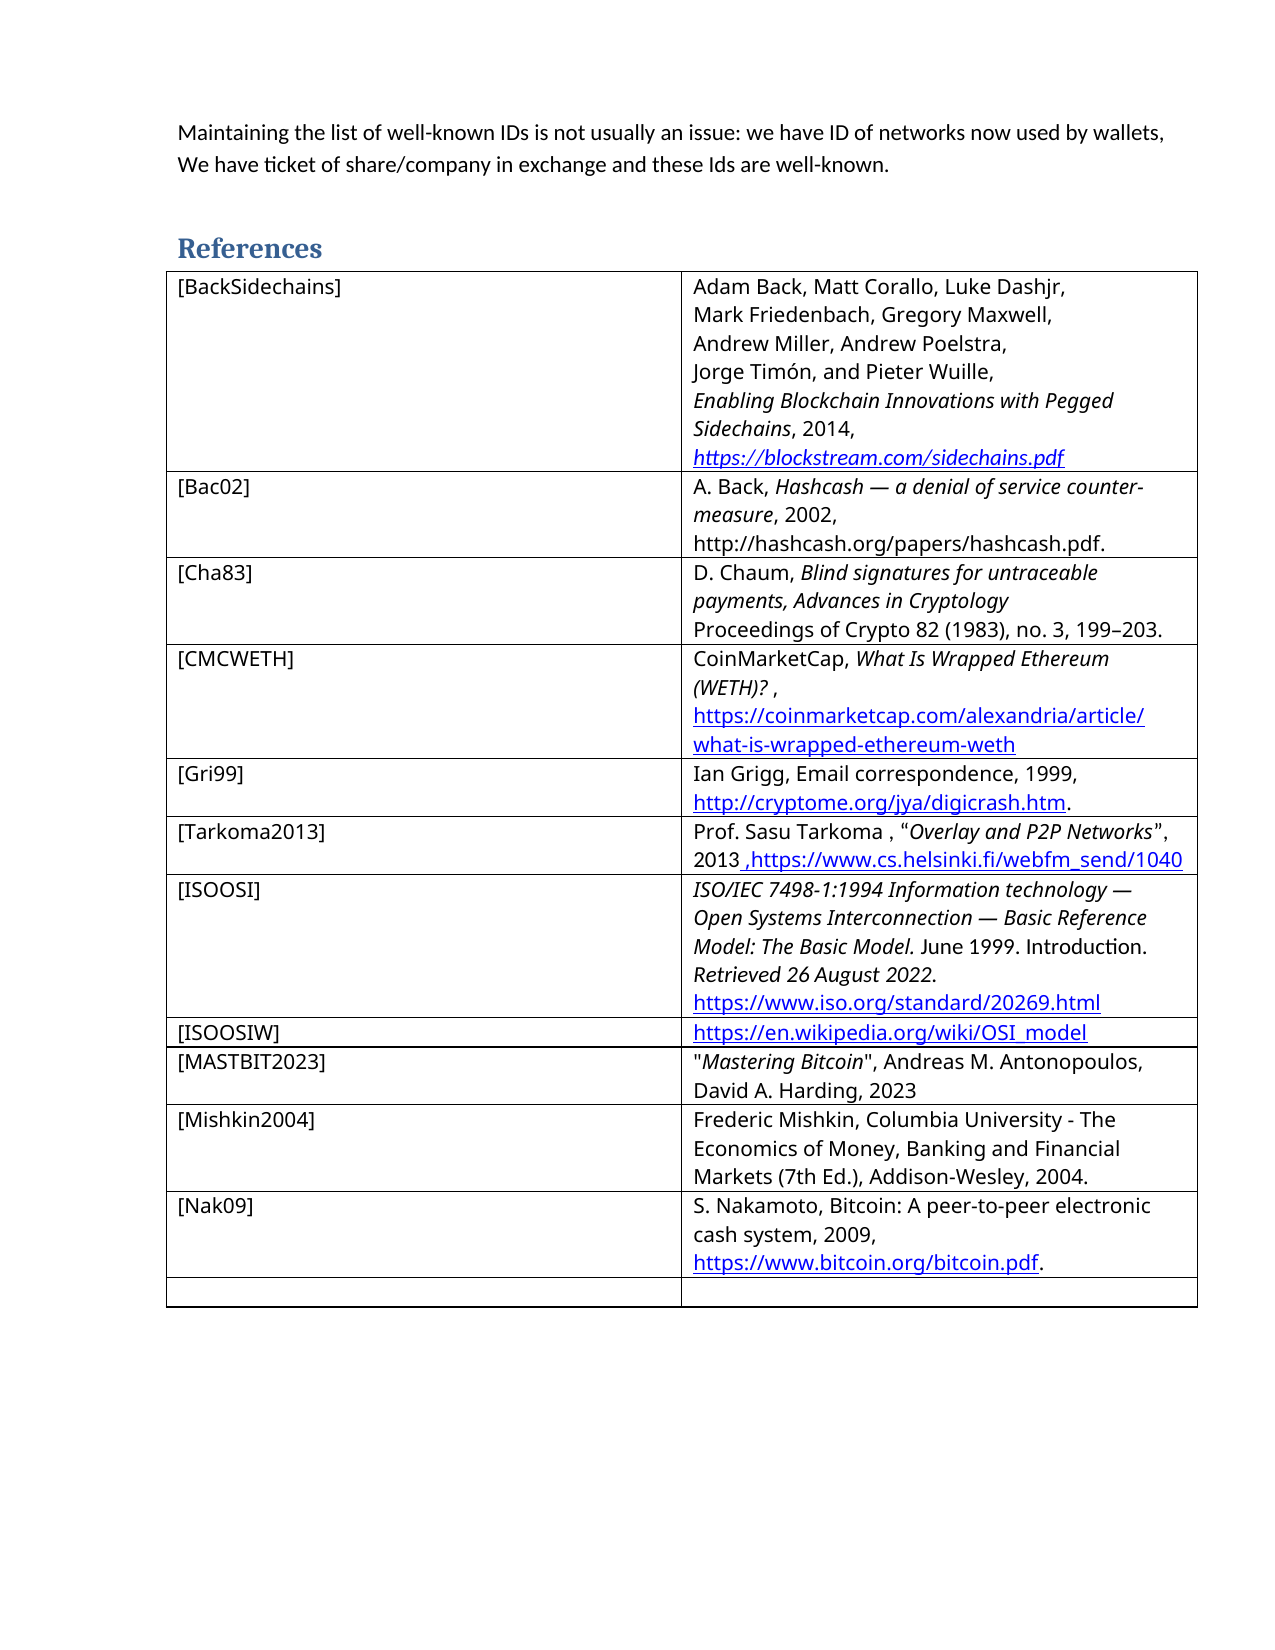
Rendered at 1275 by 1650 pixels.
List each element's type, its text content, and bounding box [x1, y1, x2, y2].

table_header Adam Back, Matt Corallo, Luke Dashjr, Mark Friedenbach, Gregory Maxwell, Andrew Miller, Andrew Poelstra, Jorge Timón, and Pieter Wuille, Enabling Blockchain Innovations with Pegged Sidechains, 2014, https://blockstream.com/sidechains.pdf [682, 272, 1197, 471]
table_cell Prof. Sasu Tarkoma , “Overlay and P2P Networks”, 2013 ,https://www.cs.helsinki.fi/webfm_send/1040 [682, 817, 1197, 874]
table_cell [Tarkoma2013] [167, 817, 681, 874]
table_cell [167, 1278, 681, 1306]
table_cell [Gri99] [167, 759, 681, 816]
table_cell A. Back, Hashcash — a denial of service counter-measure, 2002, http://hashcash.org/papers/hashcash.pdf. [682, 472, 1197, 557]
table_cell [ISOOSI] [167, 875, 681, 1017]
table_cell [Bac02] [167, 472, 681, 557]
table_cell ISO/IEC 7498-1:1994 Information technology — Open Systems Interconnection — Basic Reference Model: The Basic Model. June 1999. Introduction. Retrieved 26 August 2022. https://www.iso.org/standard/20269.html [682, 875, 1197, 1017]
table_cell [ISOOSIW] [167, 1018, 681, 1046]
table_cell Ian Grigg, Email correspondence, 1999, http://cryptome.org/jya/digicrash.htm. [682, 759, 1197, 816]
table_cell [Mishkin2004] [167, 1105, 681, 1191]
table_cell S. Nakamoto, Bitcoin: A peer-to-peer electronic cash system, 2009, https://www.bitcoin.org/bitcoin.pdf. [682, 1192, 1197, 1277]
table_header [BackSidechains] [167, 272, 681, 471]
table_cell "Mastering Bitcoin", Andreas M. Antonopoulos, David A. Harding, 2023 [682, 1048, 1197, 1104]
table_cell CoinMarketCap, What Is Wrapped Ethereum (WETH)? , https://coinmarketcap.com/alexandria/article/what-is-wrapped-ethereum-weth [682, 645, 1197, 758]
table_cell [682, 1278, 1197, 1306]
table_cell Frederic Mishkin, Columbia University - The Economics of Money, Banking and Financial Markets (7th Ed.), Addison-Wesley, 2004. [682, 1105, 1197, 1191]
table_cell [MASTBIT2023] [167, 1048, 681, 1104]
table_cell D. Chaum, Blind signatures for untraceable payments, Advances in Cryptology Proceedings of Crypto 82 (1983), no. 3, 199–203. [682, 558, 1197, 643]
subtitle References [177, 232, 1186, 266]
table_cell [Cha83] [167, 558, 681, 643]
text Maintaining the list of well-known IDs is not usually an issue: we have ID of networks now used by wallets, We have ticket of share/company in exchange and these Ids are well-known. [177, 118, 1186, 178]
table_cell https://en.wikipedia.org/wiki/OSI_model [682, 1018, 1197, 1046]
table_cell [CMCWETH] [167, 645, 681, 758]
table_cell [Nak09] [167, 1192, 681, 1277]
